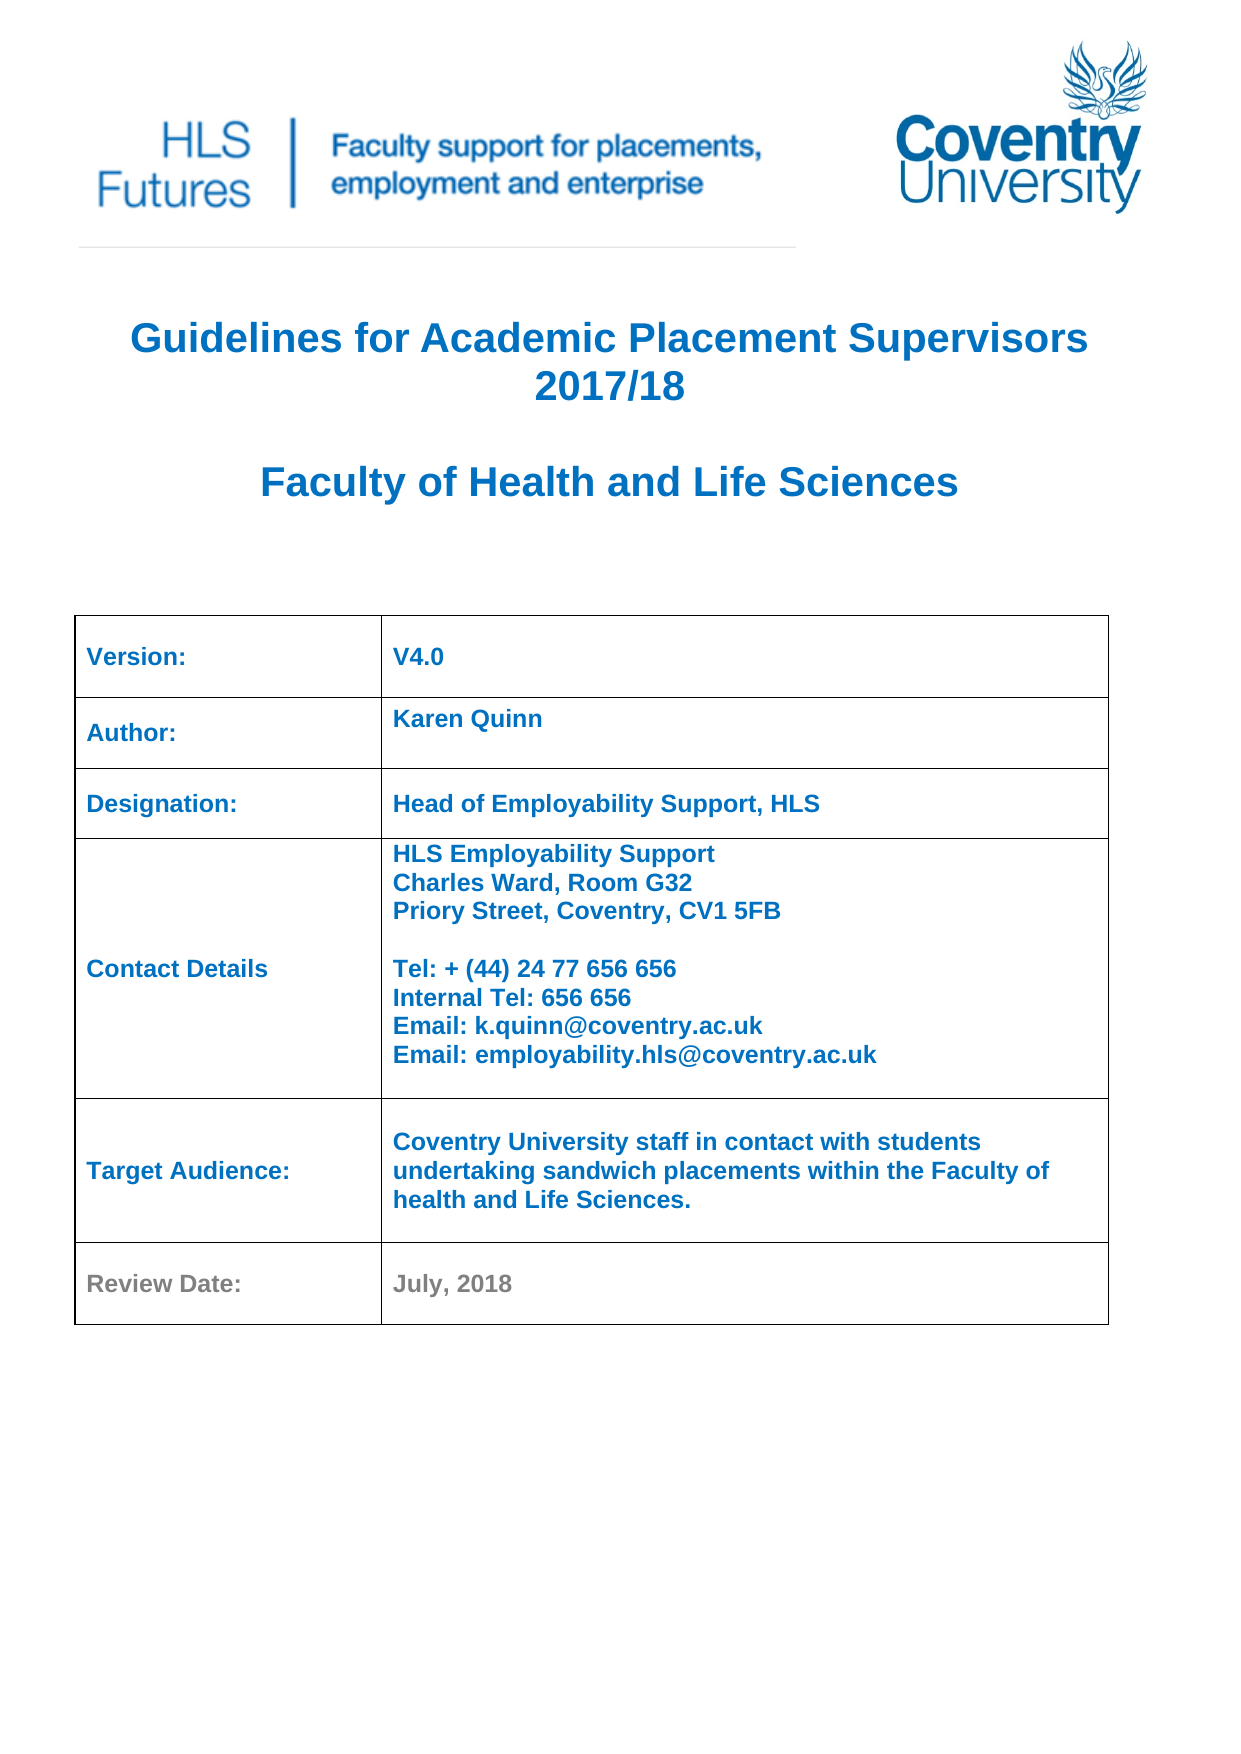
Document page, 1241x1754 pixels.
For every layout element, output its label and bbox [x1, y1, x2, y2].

picture [891, 36, 1152, 218]
table_header [64, 0, 1156, 1670]
picture [77, 106, 797, 248]
